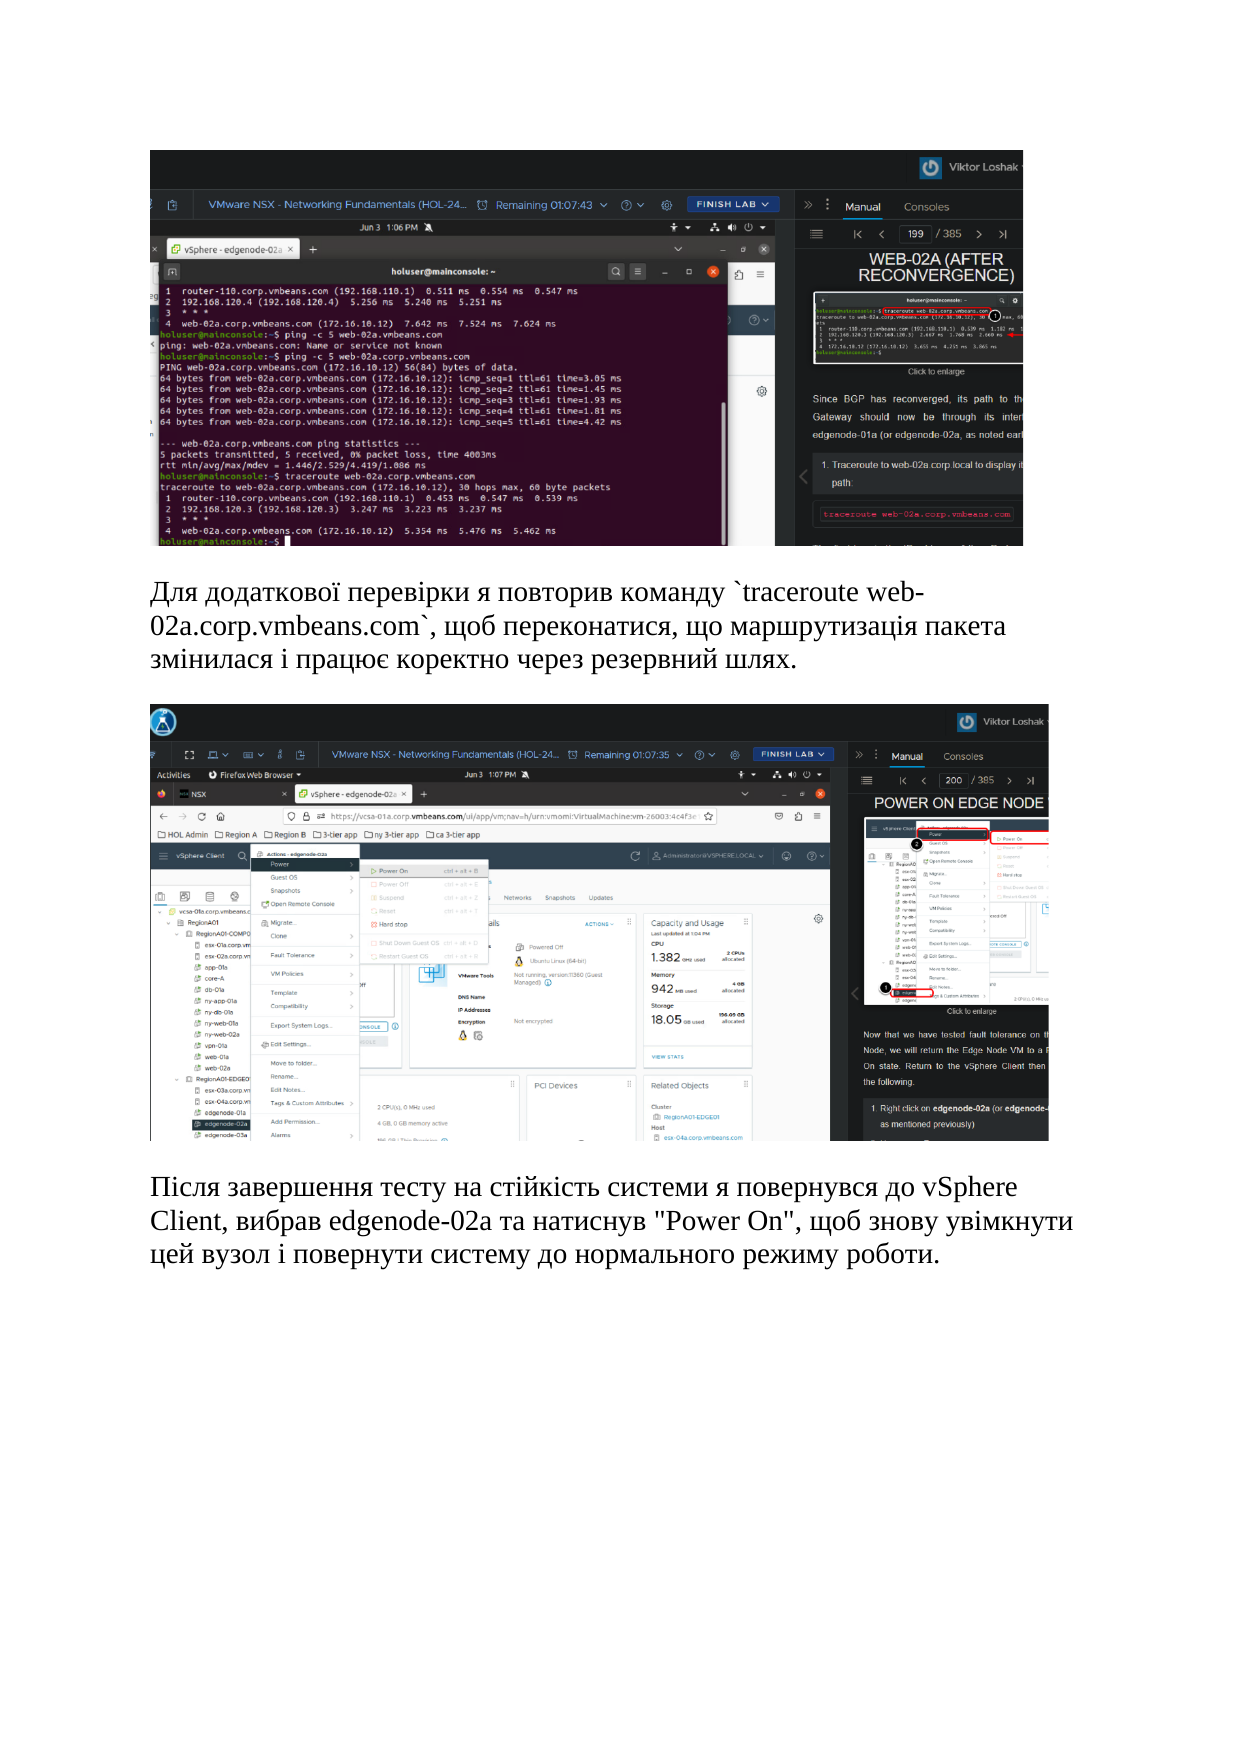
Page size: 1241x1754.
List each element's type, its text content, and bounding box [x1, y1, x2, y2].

picture [150, 704, 1049, 1141]
picture [150, 150, 1024, 546]
text Після завершення тесту на стійкість системи я повернувся до vSphere Client, вибрав edgenode-02a та натиснув "Power On", щоб знову увімкнути цей вузол і повернути систему до нормального режиму роботи. [150, 1169, 1090, 1270]
text Для додаткової перевірки я повторив команду `traceroute web-02a.corp.vmbeans.com`, щоб переконатися, що маршрутизація пакета змінилася і працює коректно через резервний шлях. [150, 574, 1090, 675]
